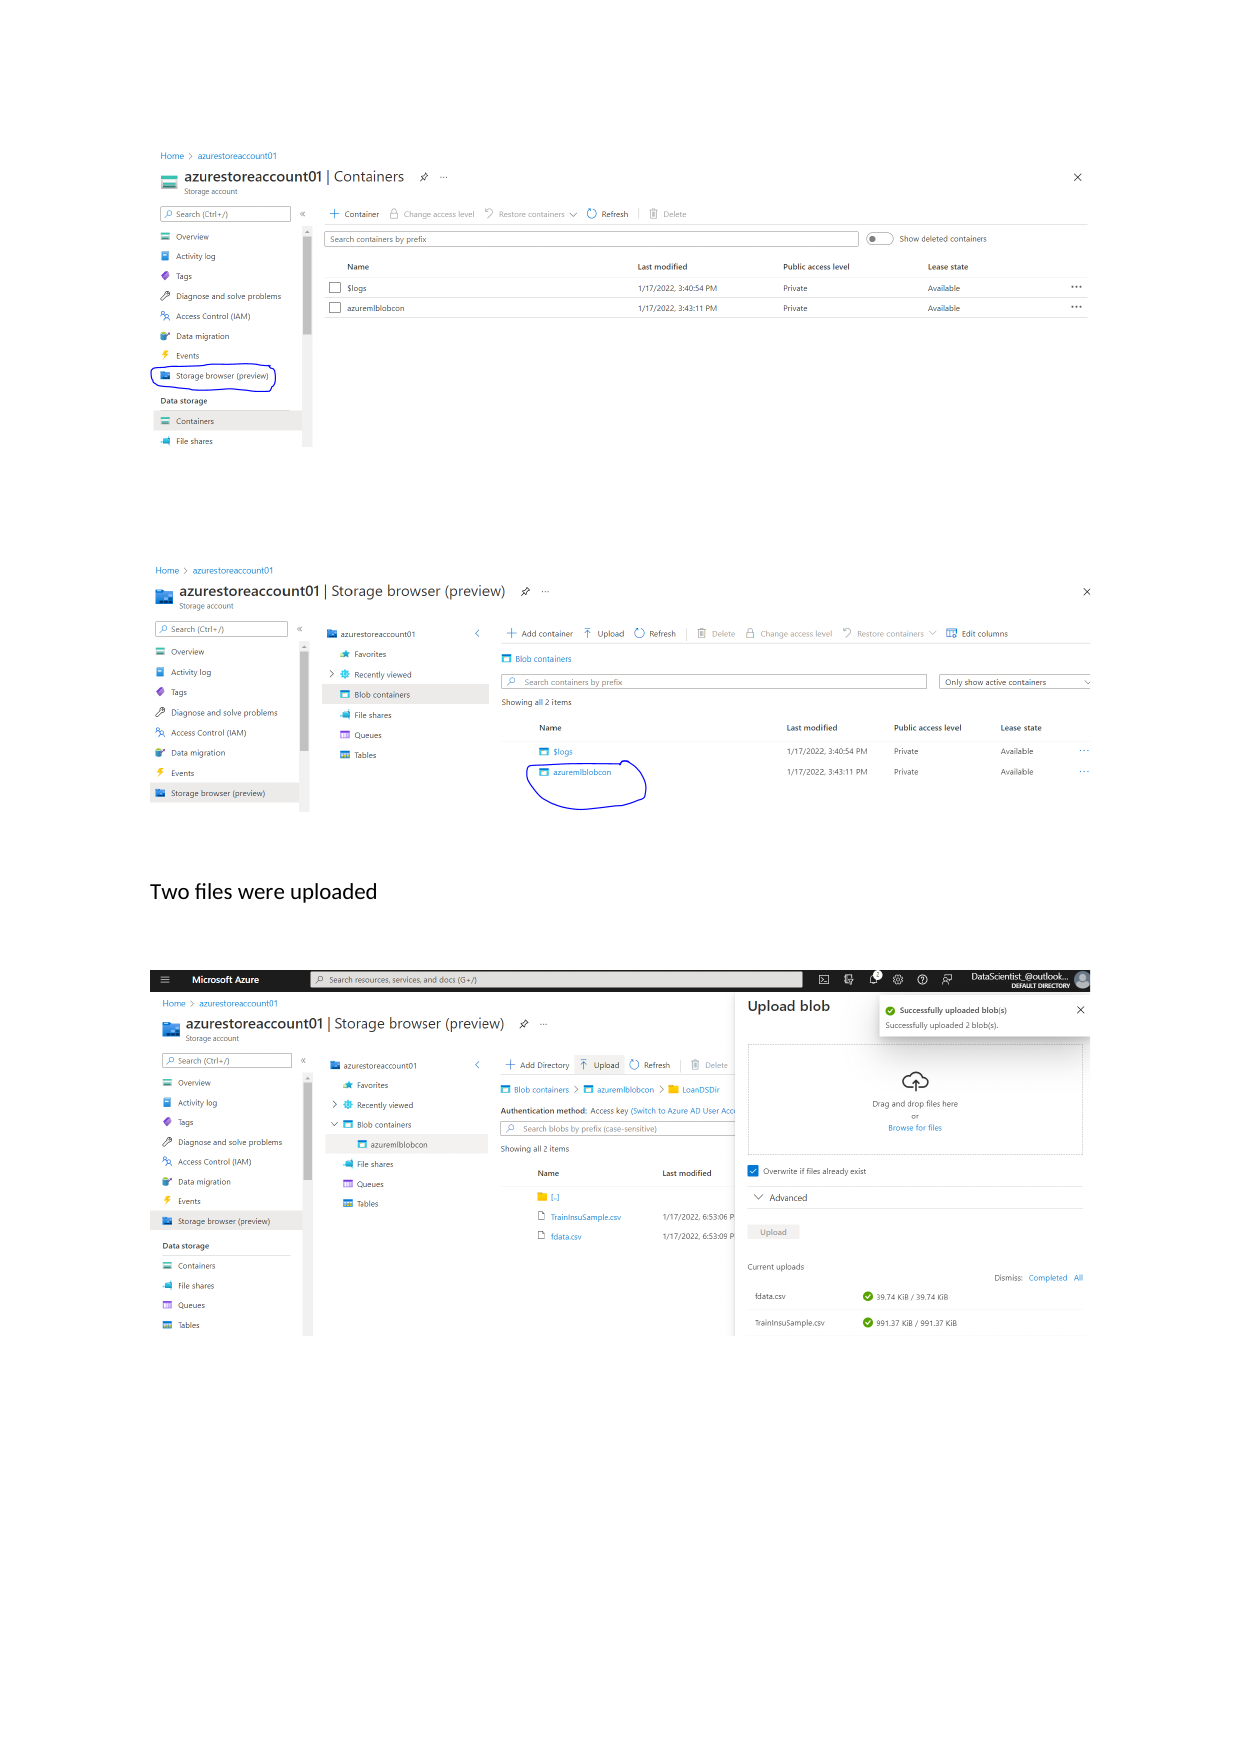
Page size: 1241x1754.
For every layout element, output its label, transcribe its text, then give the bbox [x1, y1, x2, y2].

picture [150, 970, 1091, 1336]
picture [150, 150, 1091, 447]
text Two files were uploaded [150, 877, 1090, 905]
picture [150, 559, 1091, 812]
